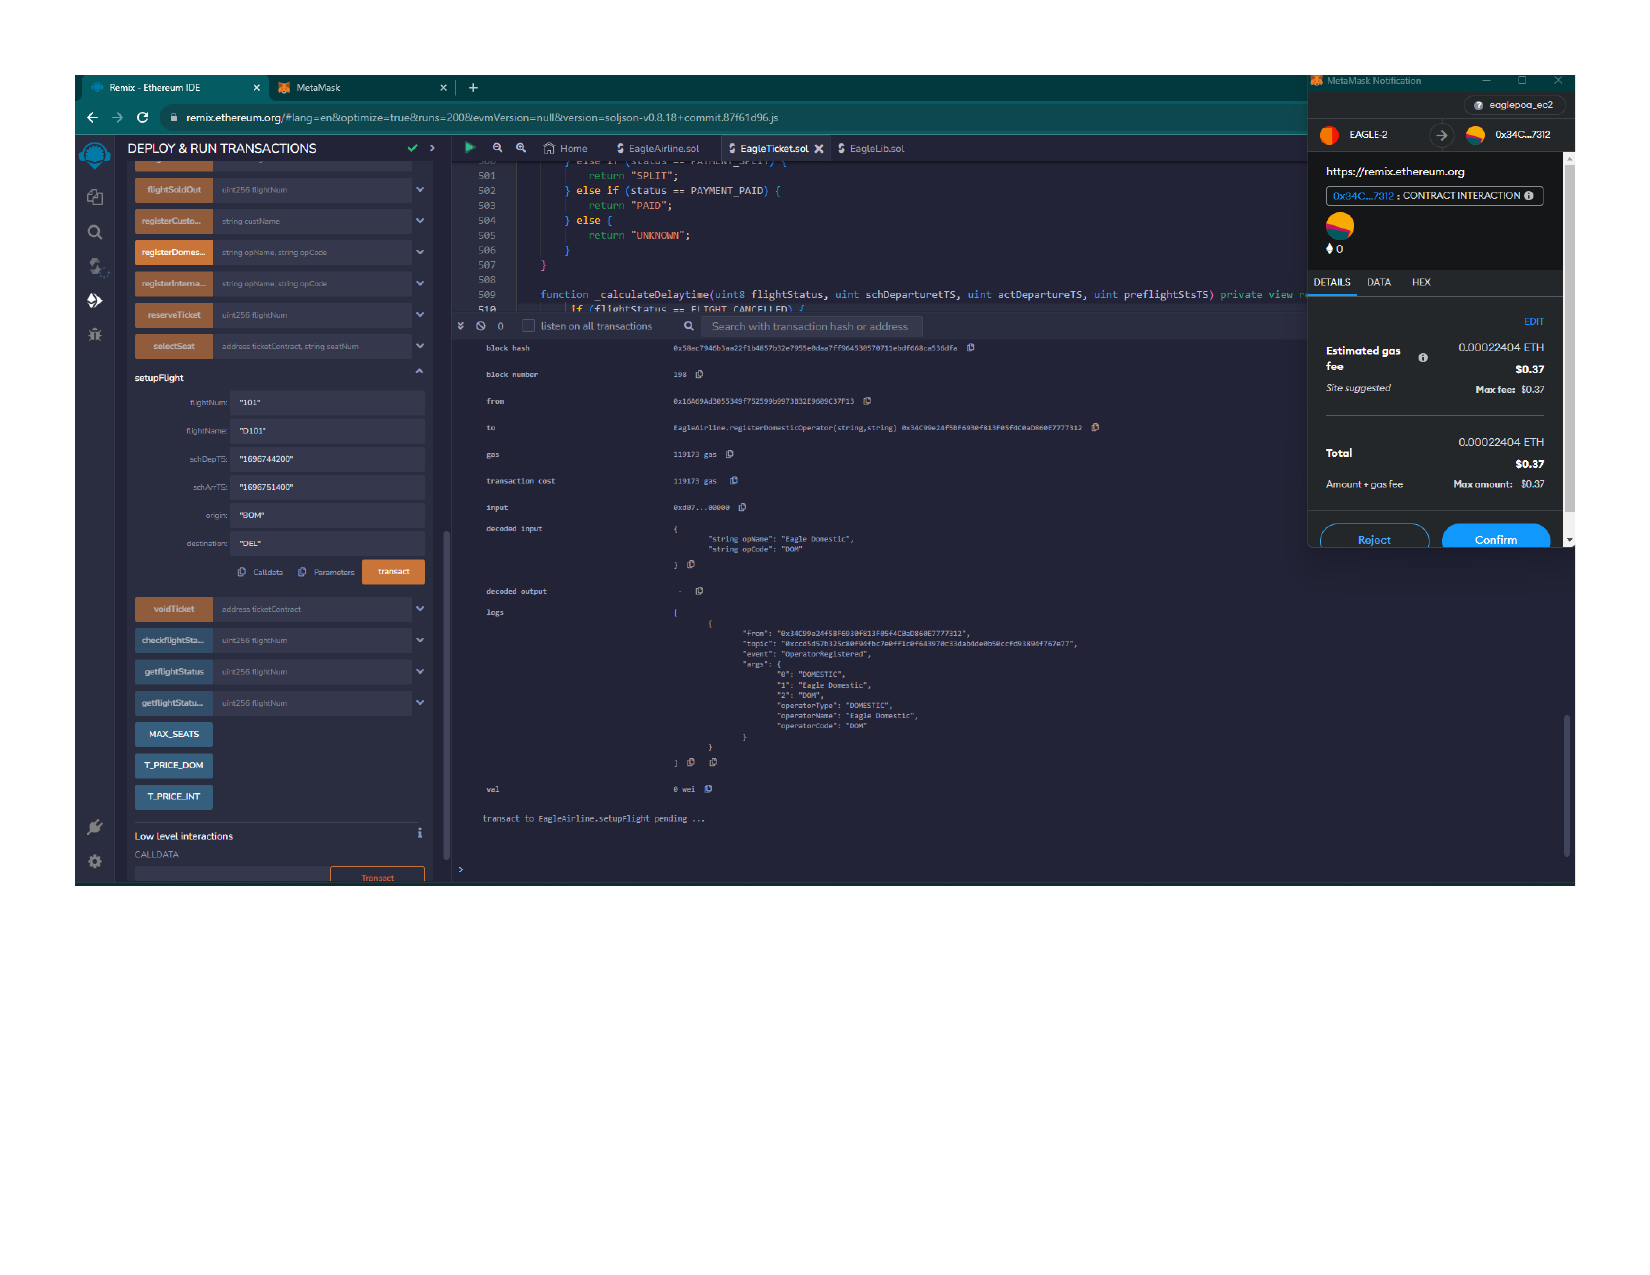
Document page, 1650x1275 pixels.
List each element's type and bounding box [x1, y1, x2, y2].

picture [75, 75, 1575, 886]
